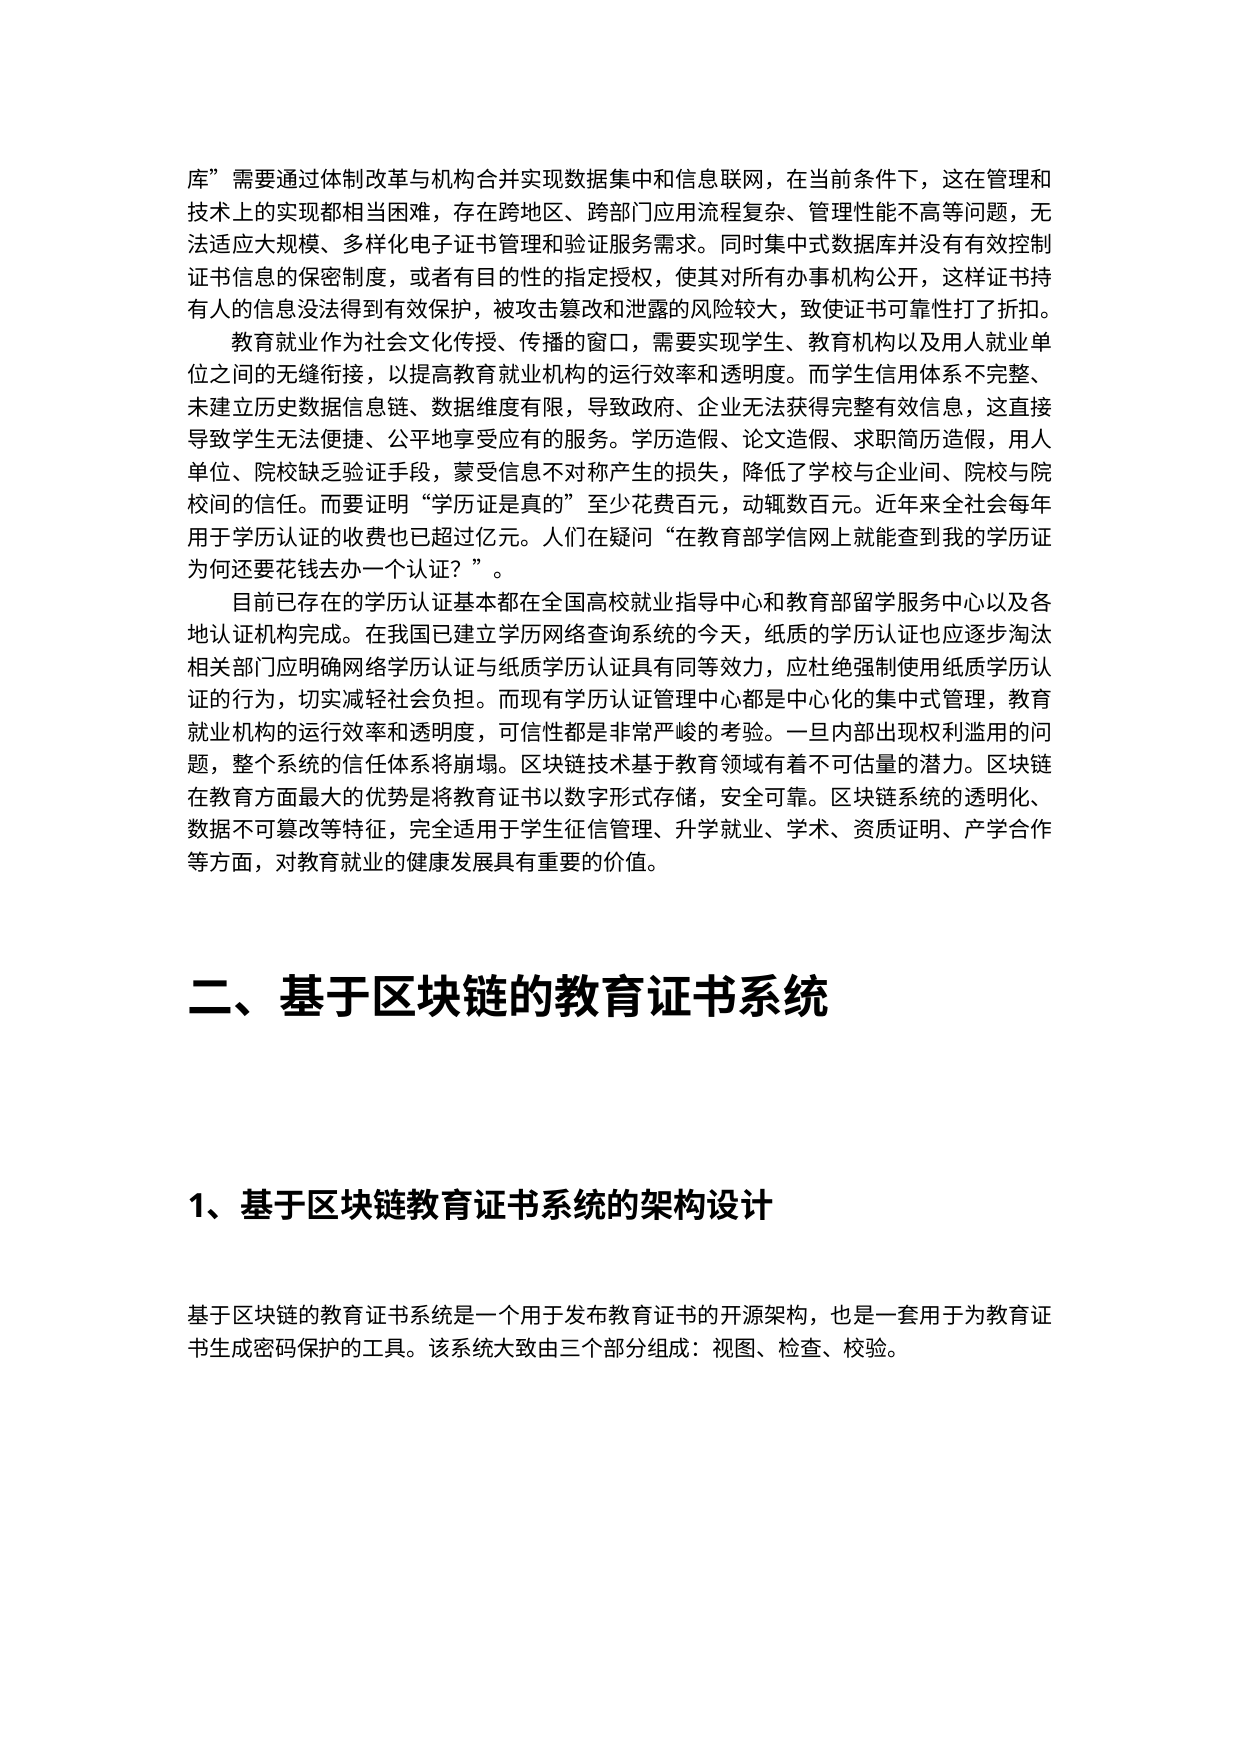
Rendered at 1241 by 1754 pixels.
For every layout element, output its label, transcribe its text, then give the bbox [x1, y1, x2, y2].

subtitle 1、基于区块链教育证书系统的架构设计 [187, 1170, 1053, 1235]
subtitle 二、基于区块链的教育证书系统 [187, 945, 1053, 1042]
text 基于区块链的教育证书系统是一个用于发布教育证书的开源架构，也是一套用于为教育证书生成密码保护的工具。该系统大致由三个部分组成：视图、检查、校验。 [187, 1298, 1053, 1363]
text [187, 162, 1053, 324]
text 目前已存在的学历认证基本都在全国高校就业指导中心和教育部留学服务中心以及各地认证机构完成。在我国已建立学历网络查询系统的今天，纸质的学历认证也应逐步淘汰。相关部门应明确网络学历认证与纸质学历认证具有同等效力，应杜绝强制使用纸质学历认证的行为，切实减轻社会负担。而现有学历认证管理中心都是中心化的集中式管理，教育就业机构的运行效率和透明度，可信性都是非常严峻的考验。一旦内部出现权利滥用的问题，整个系统的信任体系将崩塌。区块链技术基于教育领域有着不可估量的潜力。区块链在教育方面最大的优势是将教育证书以数字形式存储，安全可靠。区块链系统的透明化、数据不可篡改等特征，完全适用于学生征信管理、升学就业、学术、资质证明、产学合作等方面，对教育就业的健康发展具有重要的价值。 [187, 584, 1053, 877]
text 教育就业作为社会文化传授、传播的窗口，需要实现学生、教育机构以及用人就业单位之间的无缝衔接，以提高教育就业机构的运行效率和透明度。而学生信用体系不完整、未建立历史数据信息链、数据维度有限，导致政府、企业无法获得完整有效信息，这直接导致学生无法便捷、公平地享受应有的服务。学历造假、论文造假、求职简历造假，用人单位、院校缺乏验证手段，蒙受信息不对称产生的损失，降低了学校与企业间、院校与院校间的信任。而要证明“学历证是真的”至少花费百元，动辄数百元。近年来全社会每年用于学历认证的收费也已超过亿元。人们在疑问“在教育部学信网上就能查到我的学历证，为何还要花钱去办一个认证？”。 [187, 324, 1053, 584]
